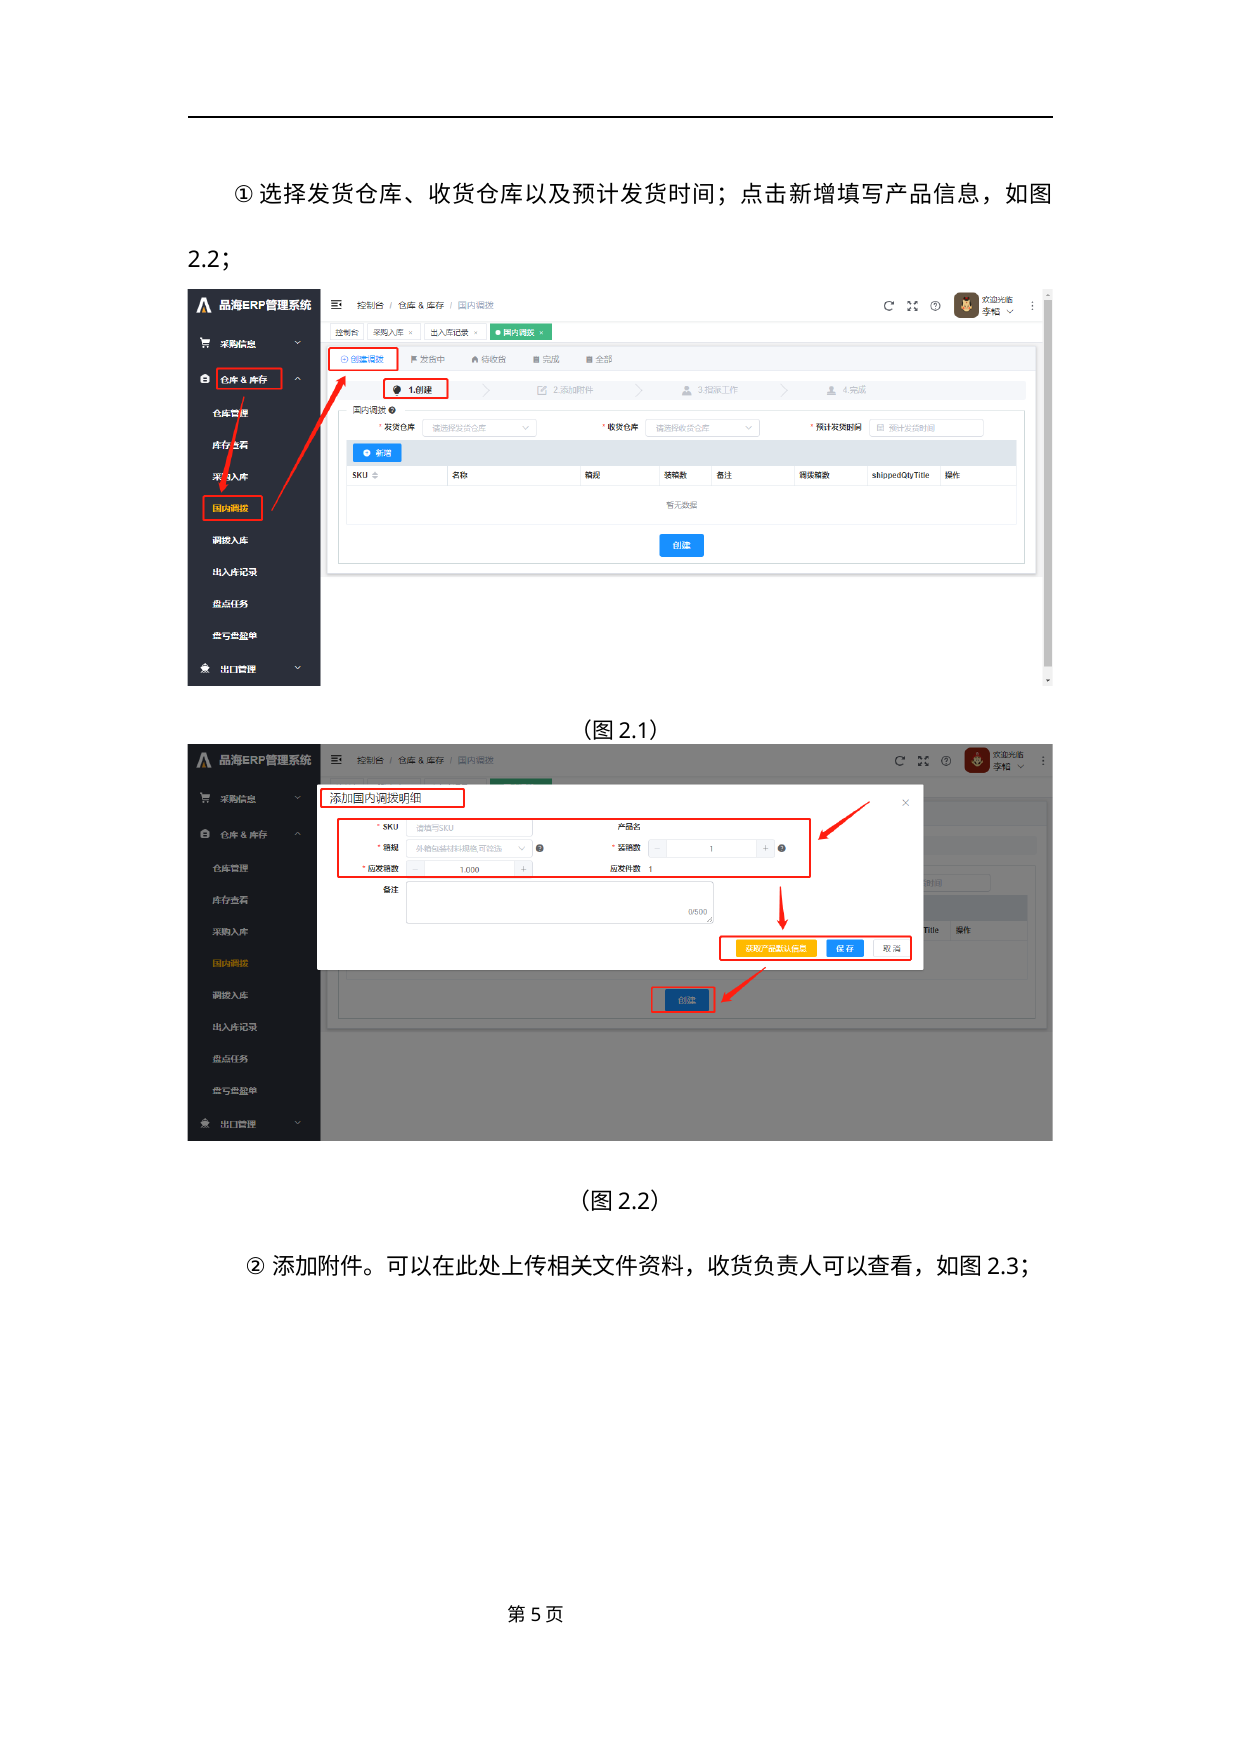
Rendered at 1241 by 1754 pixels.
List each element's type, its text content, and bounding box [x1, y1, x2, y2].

text ①选择发货仓库、收货仓库以及预计发货时间；点击新增填写产品信息，如图2.2； [187, 160, 1053, 289]
text （图2.2） [187, 1167, 1053, 1232]
text ② 添加附件。可以在此处上传相关文件资料，收货负责人可以查看，如图2.3； [187, 1232, 1053, 1297]
picture [187, 744, 1053, 1141]
picture [187, 289, 1053, 686]
text （图2.1） [188, 712, 1053, 744]
